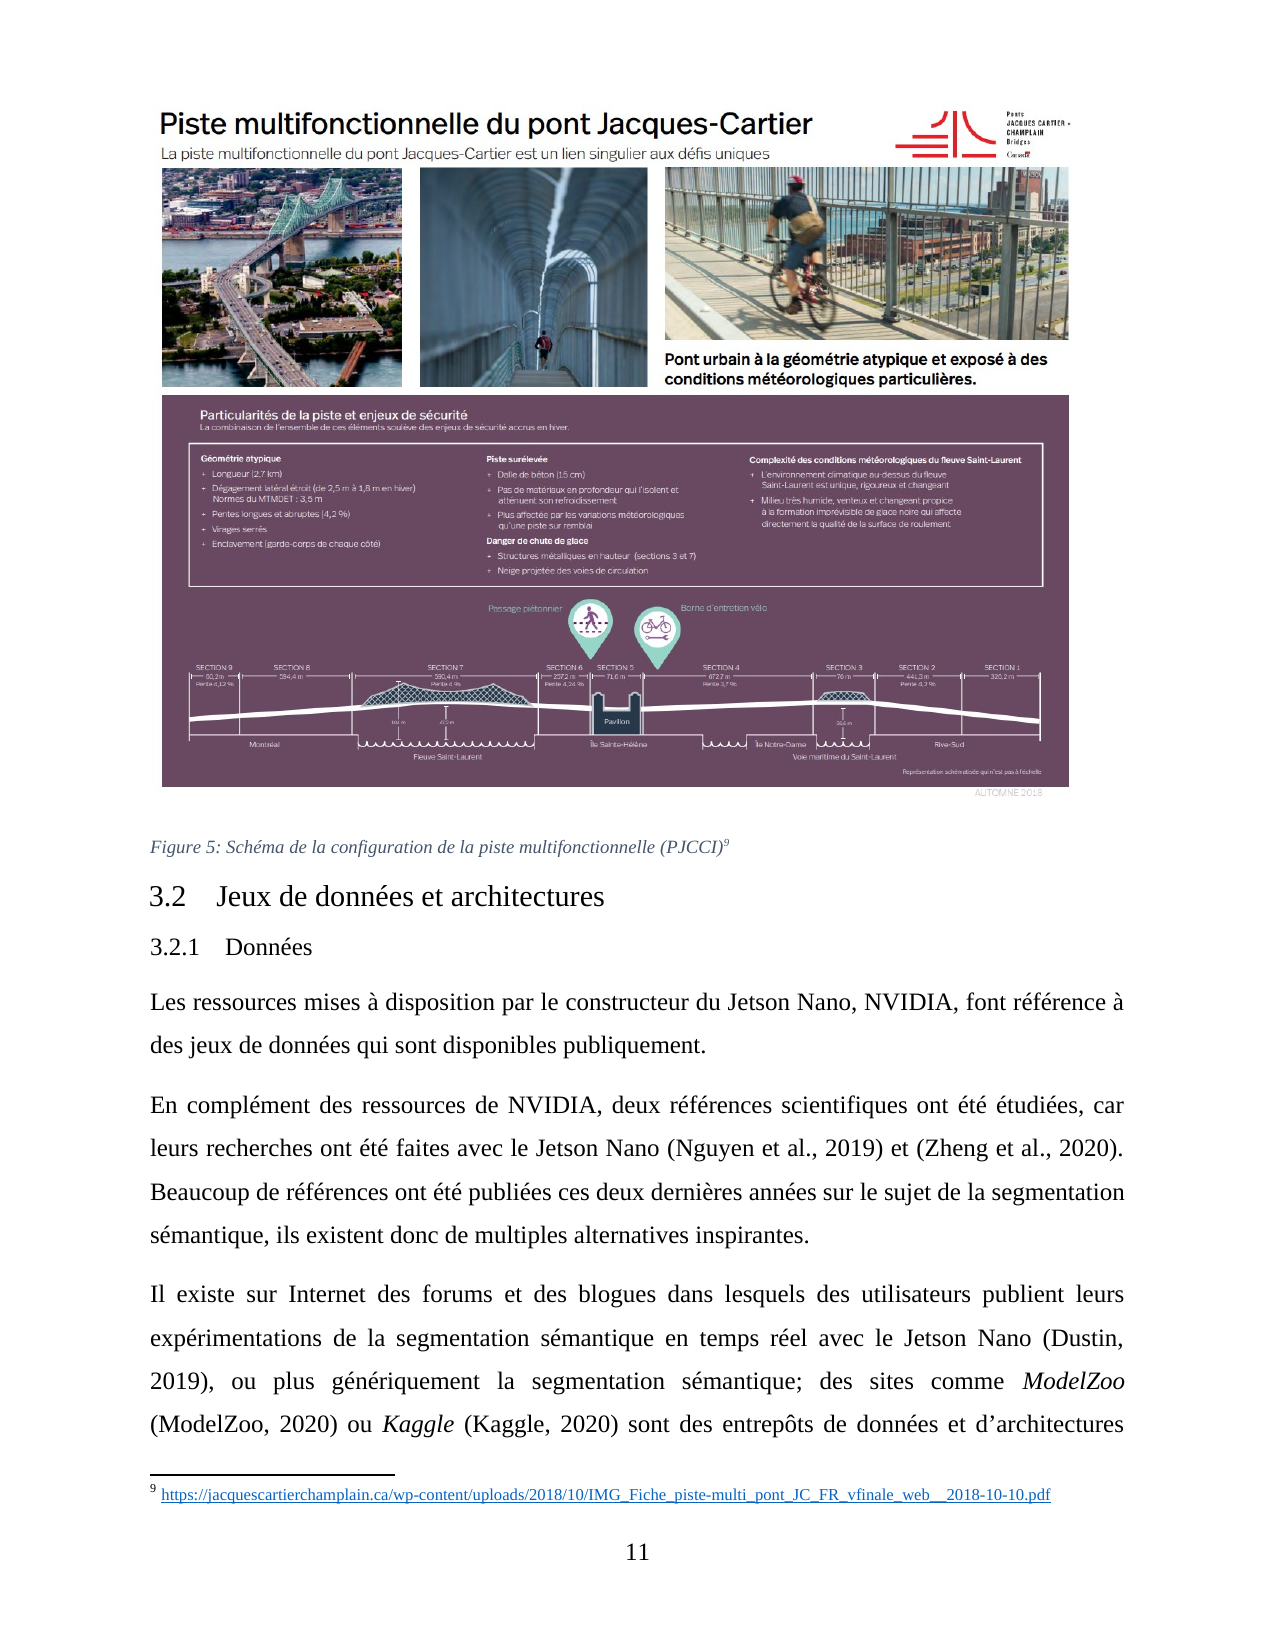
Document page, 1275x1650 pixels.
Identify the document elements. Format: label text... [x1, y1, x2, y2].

text Les ressources mises à disposition par le constructeur du Jetson Nano, NVIDIA, font référence à des jeux de données qui sont disponibles publiquement. [150, 987, 1125, 1059]
subtitle Jeux de données et architectures [148, 879, 1125, 913]
subtitle Données [150, 932, 1125, 961]
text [150, 1279, 1125, 1438]
picture [150, 103, 1078, 804]
text Figure 5: Schéma de la configuration de la piste multifonctionnelle (PJCCI) [150, 836, 1125, 858]
text En complément des ressources de NVIDIA, deux références scientifiques ont été étudiées, car leurs recherches ont été faites avec le Jetson Nano (Nguyen et al., 2019) et (Zheng et al., 2020). Beaucoup de références ont été publiées ces deux dernières années sur le sujet de la segmentation sémantique, ils existent donc de multiples alternatives inspirantes. [150, 1090, 1125, 1248]
